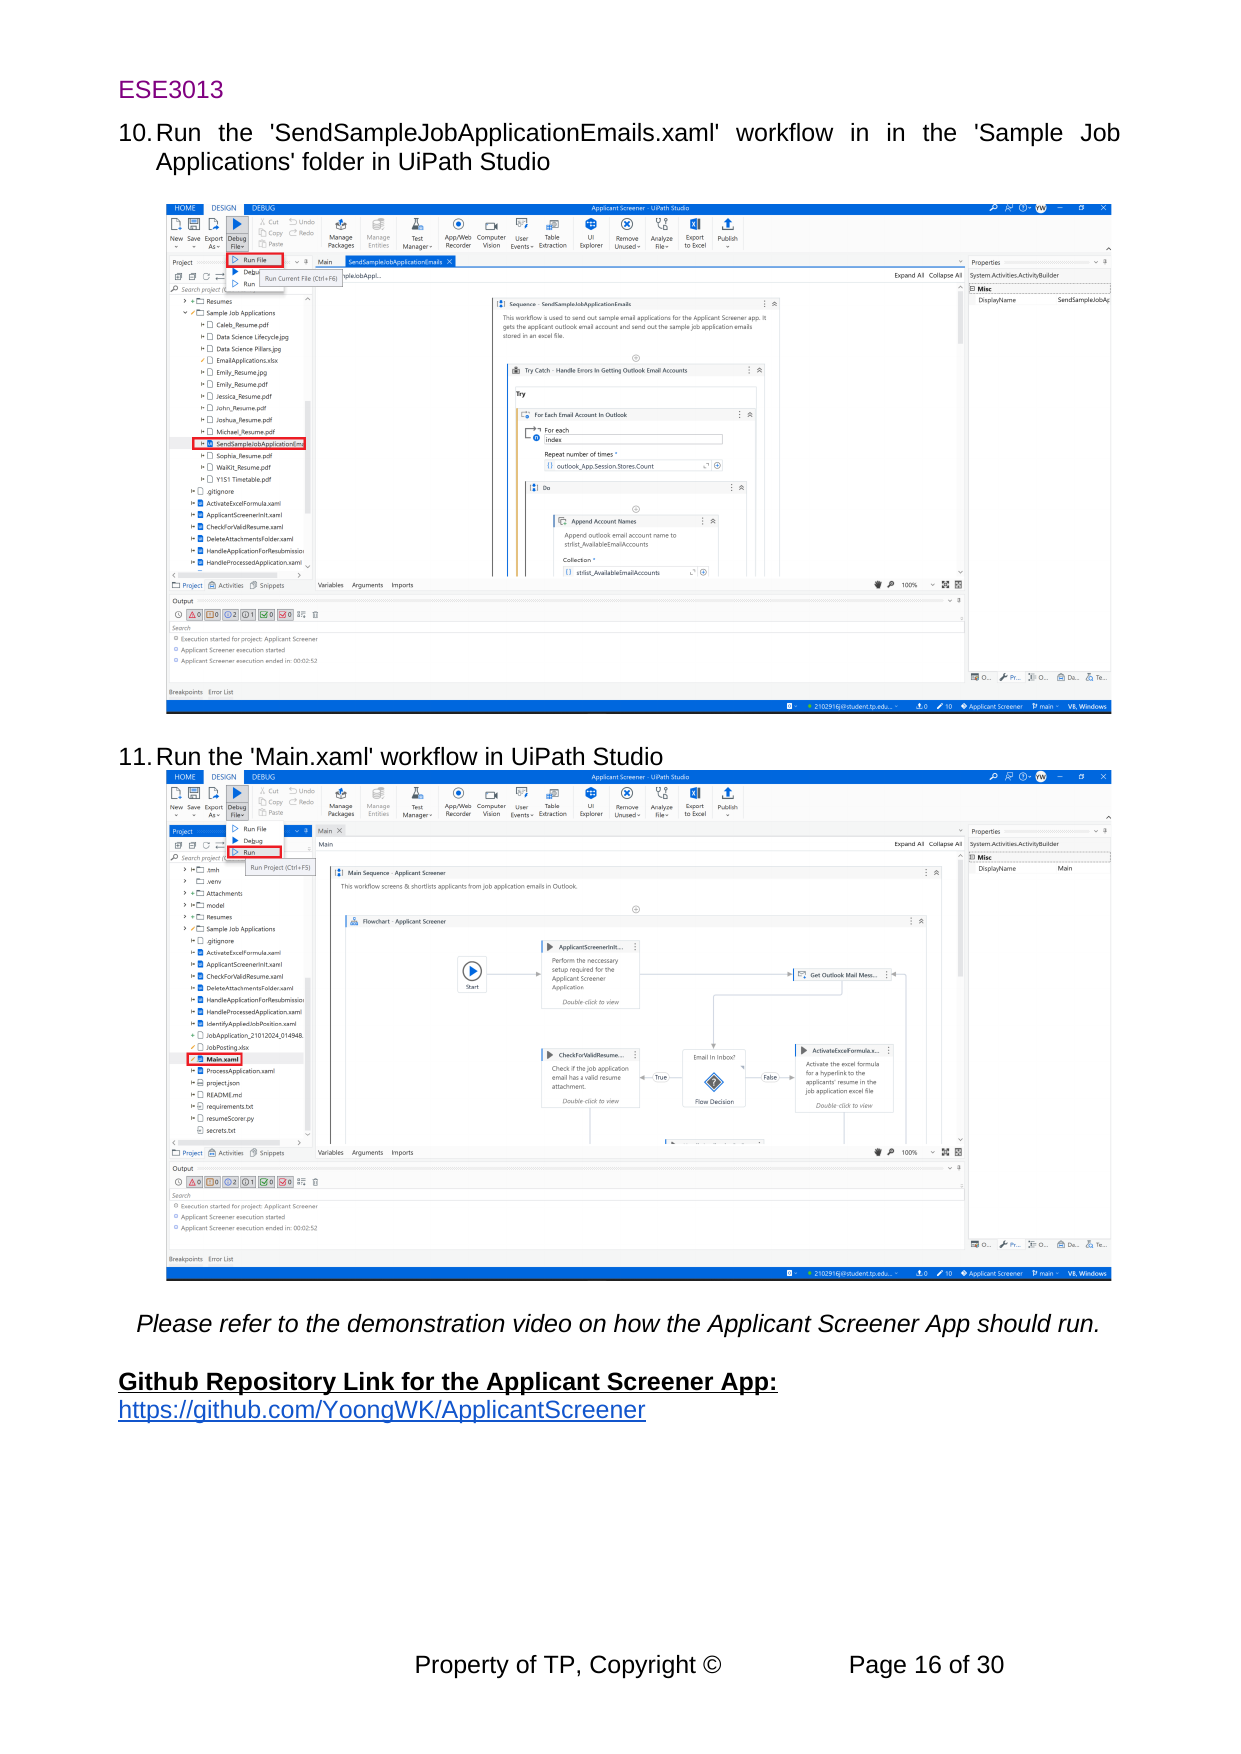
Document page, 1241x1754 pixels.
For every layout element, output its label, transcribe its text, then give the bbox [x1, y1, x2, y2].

text https://github.com/YoongWK/ApplicantScreener [118, 1396, 1122, 1424]
list Run the 'SendSampleJobApplicationEmails.xaml' workflow in in the 'Sample Job Applications' folder in UiPath Studio [118, 118, 1122, 176]
text Please refer to the demonstration video on how the Applicant Screener App should run. [118, 1309, 1122, 1338]
picture [166, 204, 1112, 714]
text Github Repository Link for the Applicant Screener App: [118, 1367, 1122, 1396]
picture [166, 770, 1112, 1281]
list Run the 'Main.xaml' workflow in UiPath Studio [118, 742, 1122, 771]
